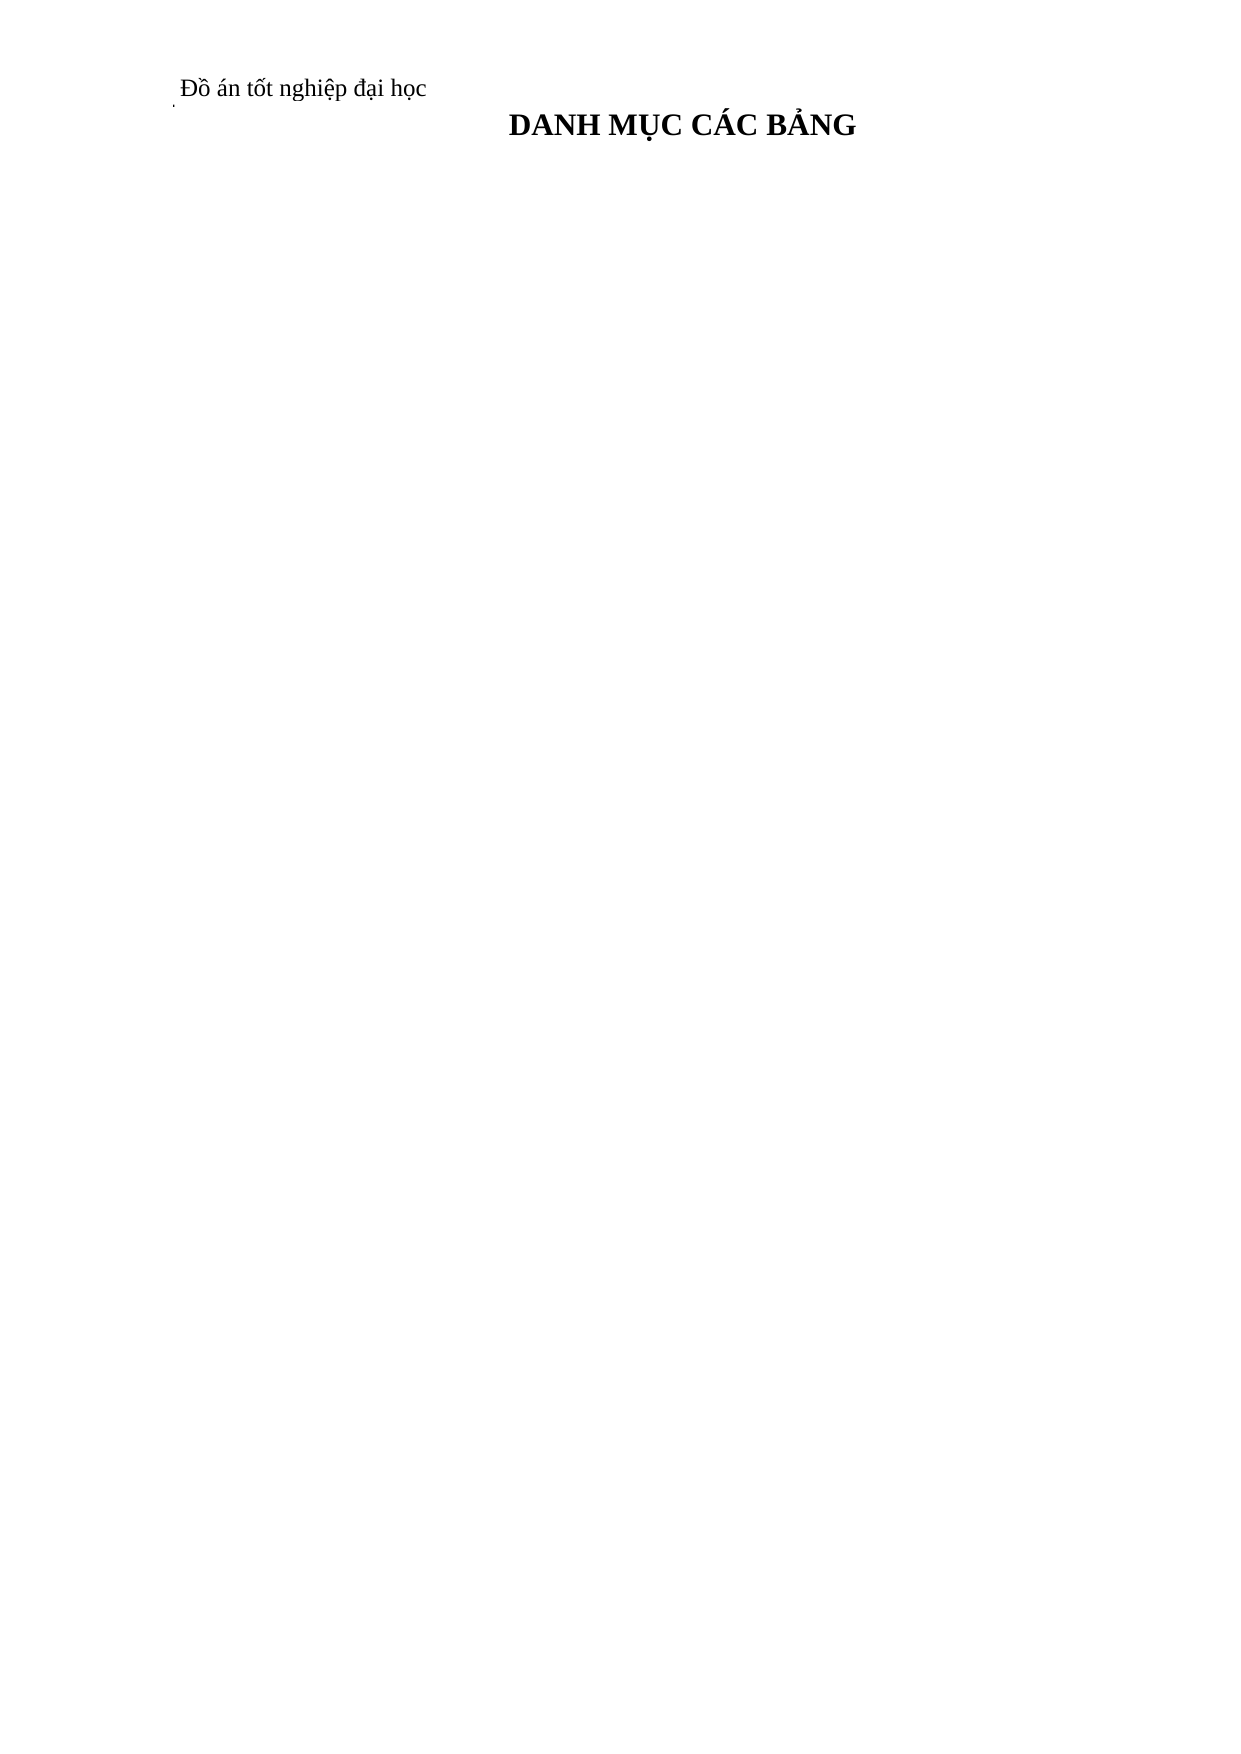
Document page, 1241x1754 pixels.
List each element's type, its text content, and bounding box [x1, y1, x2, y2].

text DANH MỤC CÁC BẢNG [164, 106, 1201, 142]
